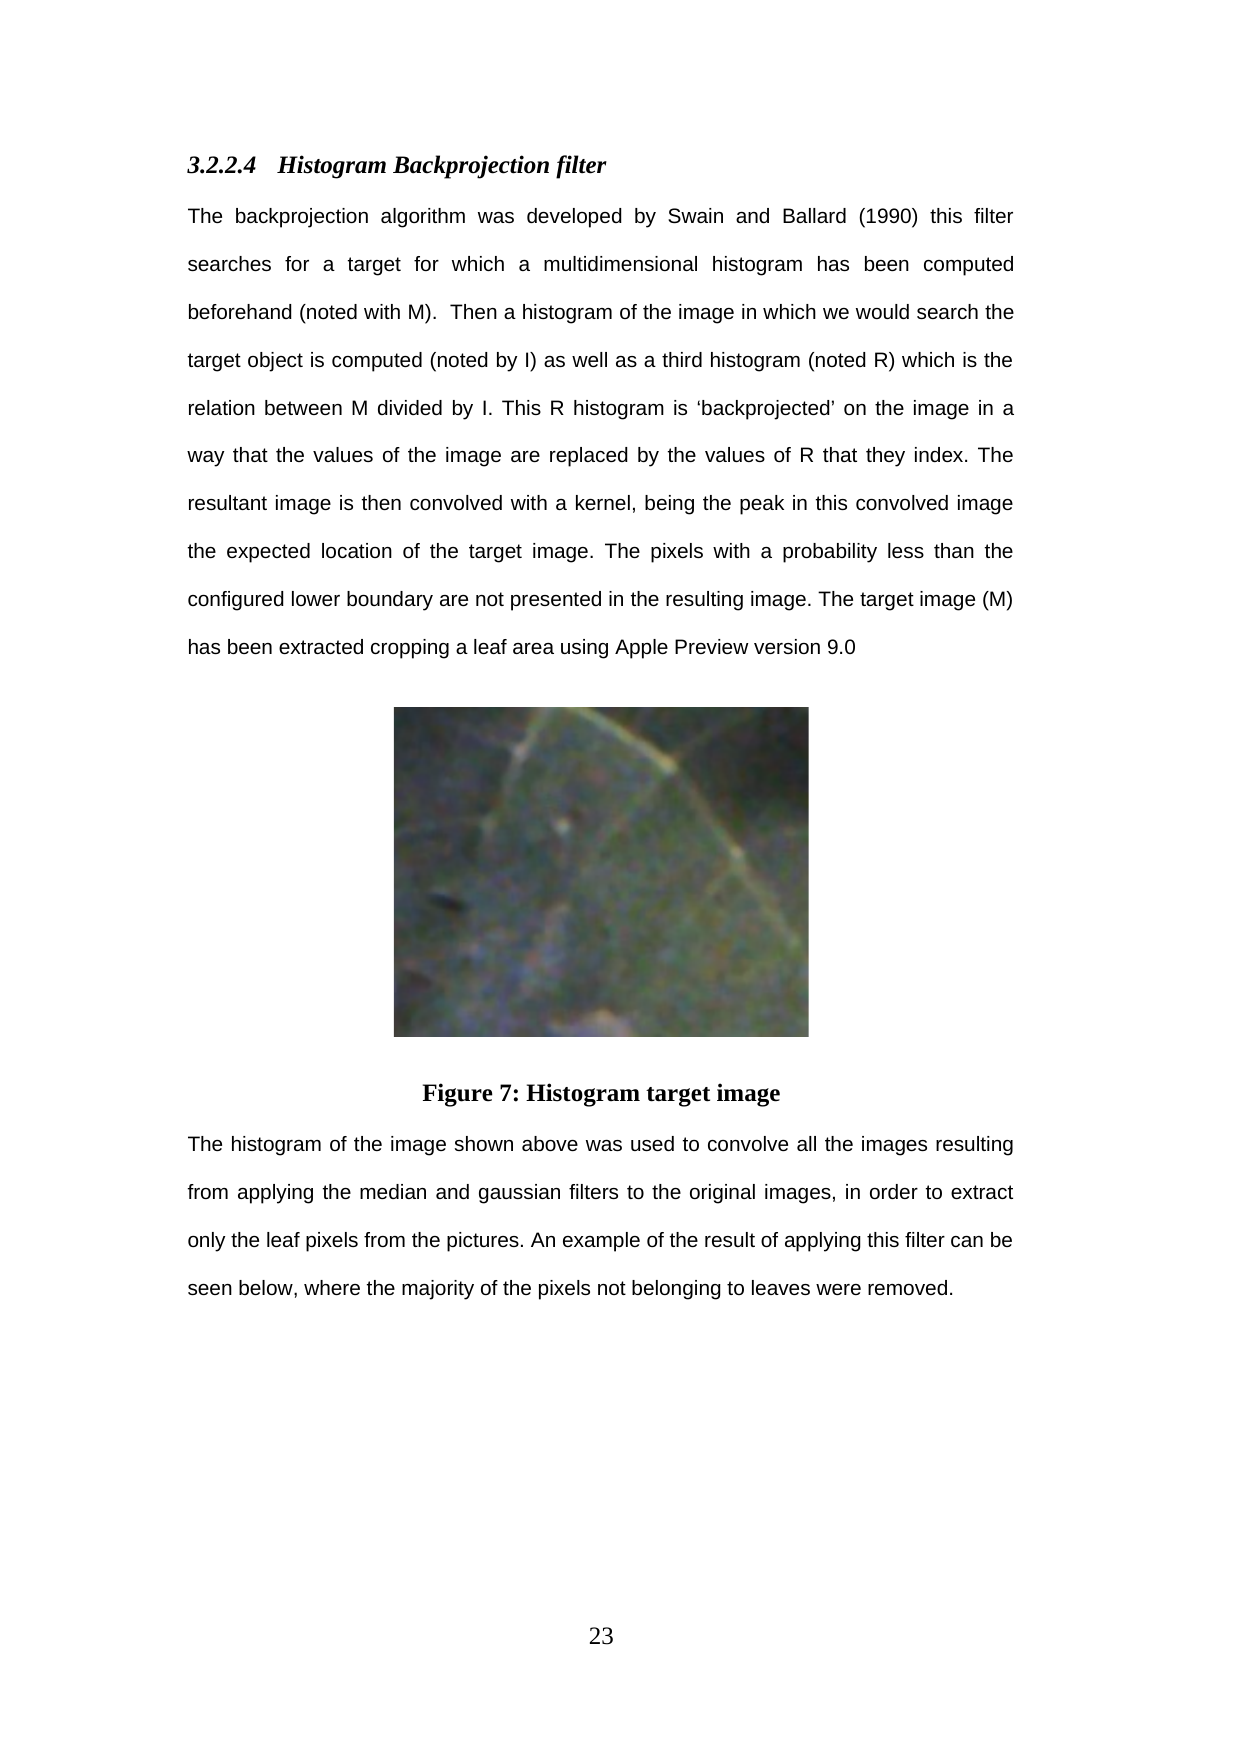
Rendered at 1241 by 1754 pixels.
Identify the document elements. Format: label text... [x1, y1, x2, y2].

picture [393, 707, 809, 1037]
text The backprojection algorithm was developed by Swain and Ballard (1990) this filter searches for a target for which a multidimensional histogram has been computed beforehand (noted with M). Then a histogram of the image in which we would search the target object is computed (noted by I) as well as a third histogram (noted R) which is the relation between M divided by I. This R histogram is ‘backprojected’ on the image in a way that the values of the image are replaced by the values of R that they index. The resultant image is then convolved with a kernel, being the peak in this convolved image the expected location of the target image. The pixels with a probability less than the configured lower boundary are not presented in the resulting image. The target image (M) has been extracted cropping a leaf area using Apple Preview version 9.0 [187, 204, 1015, 659]
text The histogram of the image shown above was used to convolve all the images resulting from applying the median and gaussian filters to the original images, in order to extract only the leaf pixels from the pictures. An example of the result of applying this filter can be seen below, where the majority of the pixels not belonging to leaves were removed. [187, 1132, 1015, 1300]
text Figure 7: Histogram target image [187, 1078, 1015, 1107]
subtitle Histogram Backprojection filter [187, 150, 925, 179]
